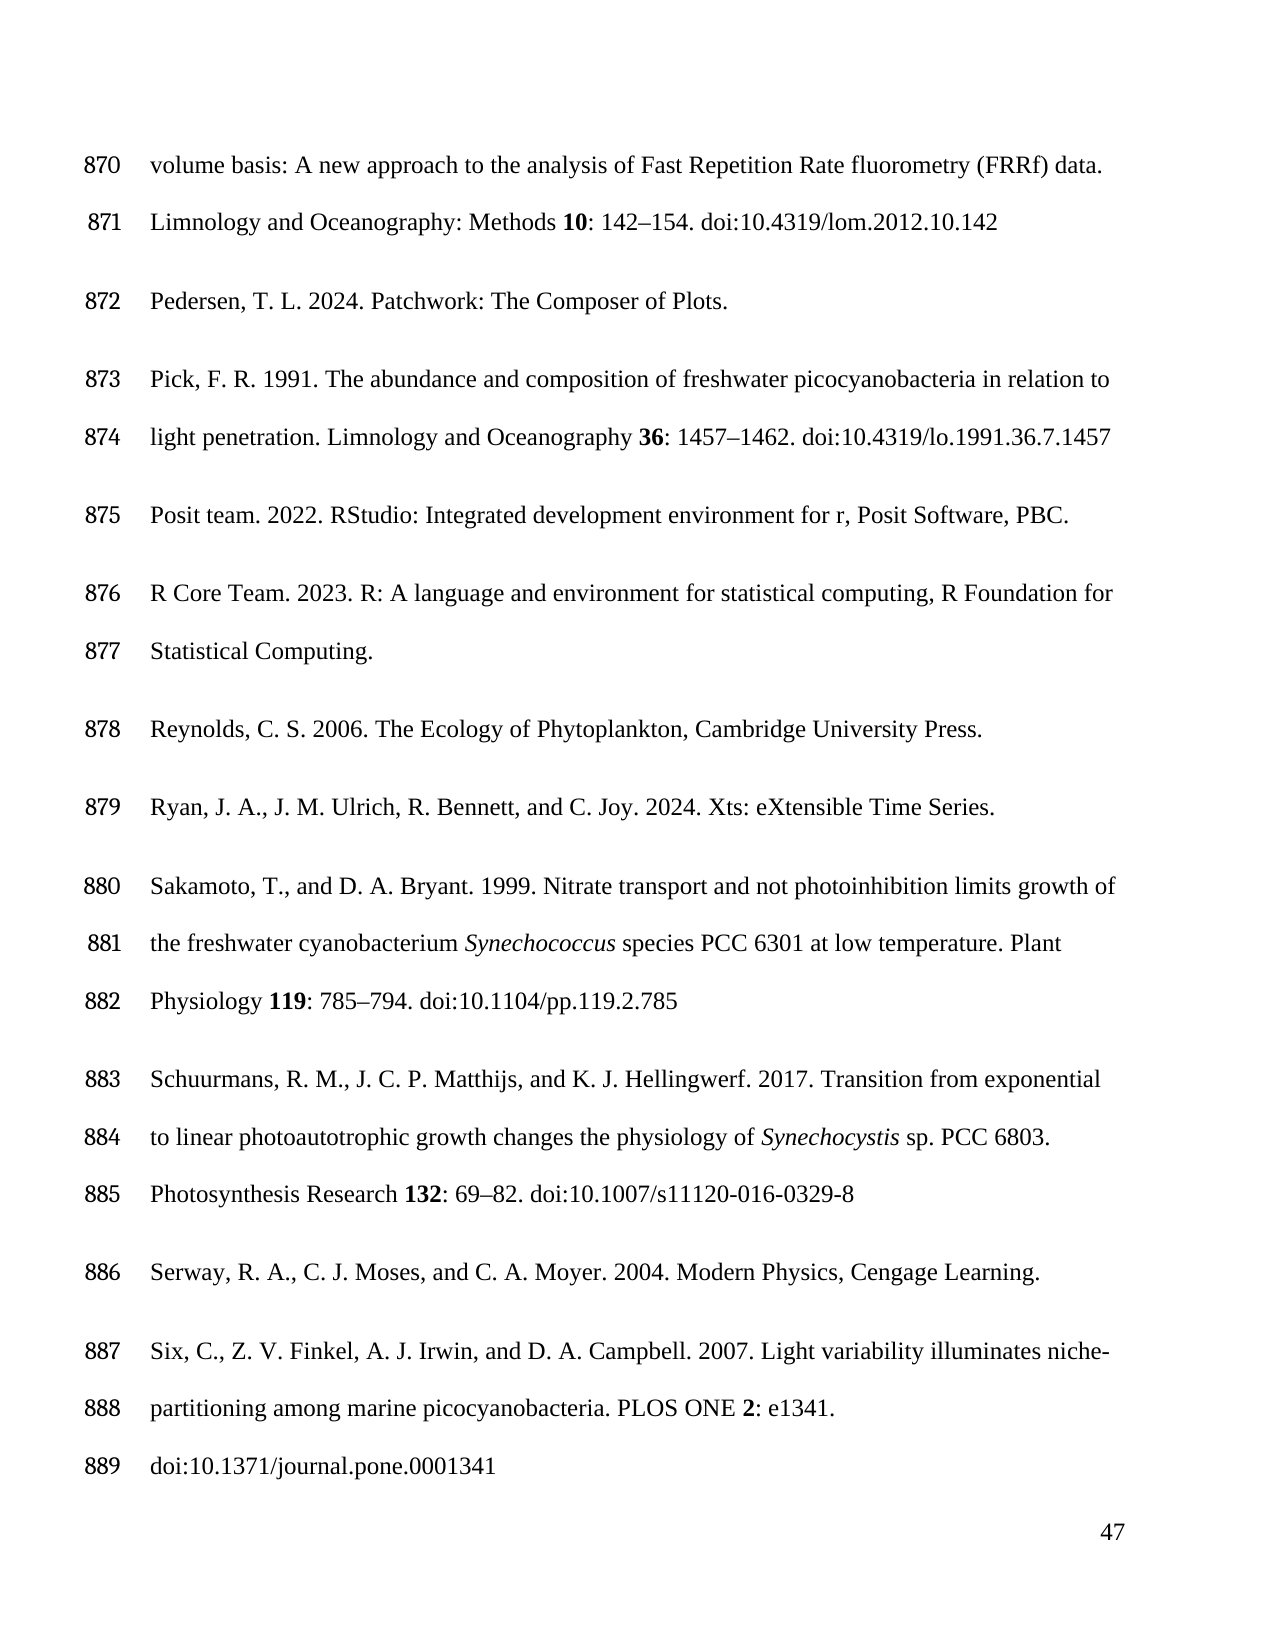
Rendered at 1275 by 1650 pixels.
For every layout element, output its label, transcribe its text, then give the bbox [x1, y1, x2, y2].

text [150, 150, 1125, 236]
text Sakamoto, T., and D. A. Bryant. 1999. Nitrate transport and not photoinhibition limits growth of the freshwater cyanobacterium Synechococcus species PCC 6301 at low temperature. Plant Physiology 119: 785–794. doi:10.1104/pp.119.2.785 [150, 871, 1125, 1014]
text Schuurmans, R. M., J. C. P. Matthijs, and K. J. Hellingwerf. 2017. Transition from exponential to linear photoautotrophic growth changes the physiology of Synechocystis sp. PCC 6803. Photosynthesis Research 132: 69–82. doi:10.1007/s11120-016-0329-8 [150, 1064, 1125, 1208]
text R Core Team. 2023. R: A language and environment for statistical computing, R Foundation for Statistical Computing. [150, 578, 1125, 664]
text Pedersen, T. L. 2024. Patchwork: The Composer of Plots. [150, 286, 1125, 314]
text Serway, R. A., C. J. Moses, and C. A. Moyer. 2004. Modern Physics, Cengage Learning. [150, 1257, 1125, 1286]
text Posit team. 2022. RStudio: Integrated development environment for r, Posit Software, PBC. [150, 500, 1125, 529]
text Pick, F. R. 1991. The abundance and composition of freshwater picocyanobacteria in relation to light penetration. Limnology and Oceanography 36: 1457–1462. doi:10.4319/lo.1991.36.7.1457 [150, 364, 1125, 450]
text Reynolds, C. S. 2006. The Ecology of Phytoplankton, Cambridge University Press. [150, 714, 1125, 743]
text Six, C., Z. V. Finkel, A. J. Irwin, and D. A. Campbell. 2007. Light variability illuminates niche-partitioning among marine picocyanobacteria. PLOS ONE 2: e1341. doi:10.1371/journal.pone.0001341 [150, 1336, 1125, 1479]
text Ryan, J. A., J. M. Ulrich, R. Bennett, and C. Joy. 2024. Xts: eXtensible Time Series. [150, 792, 1125, 821]
